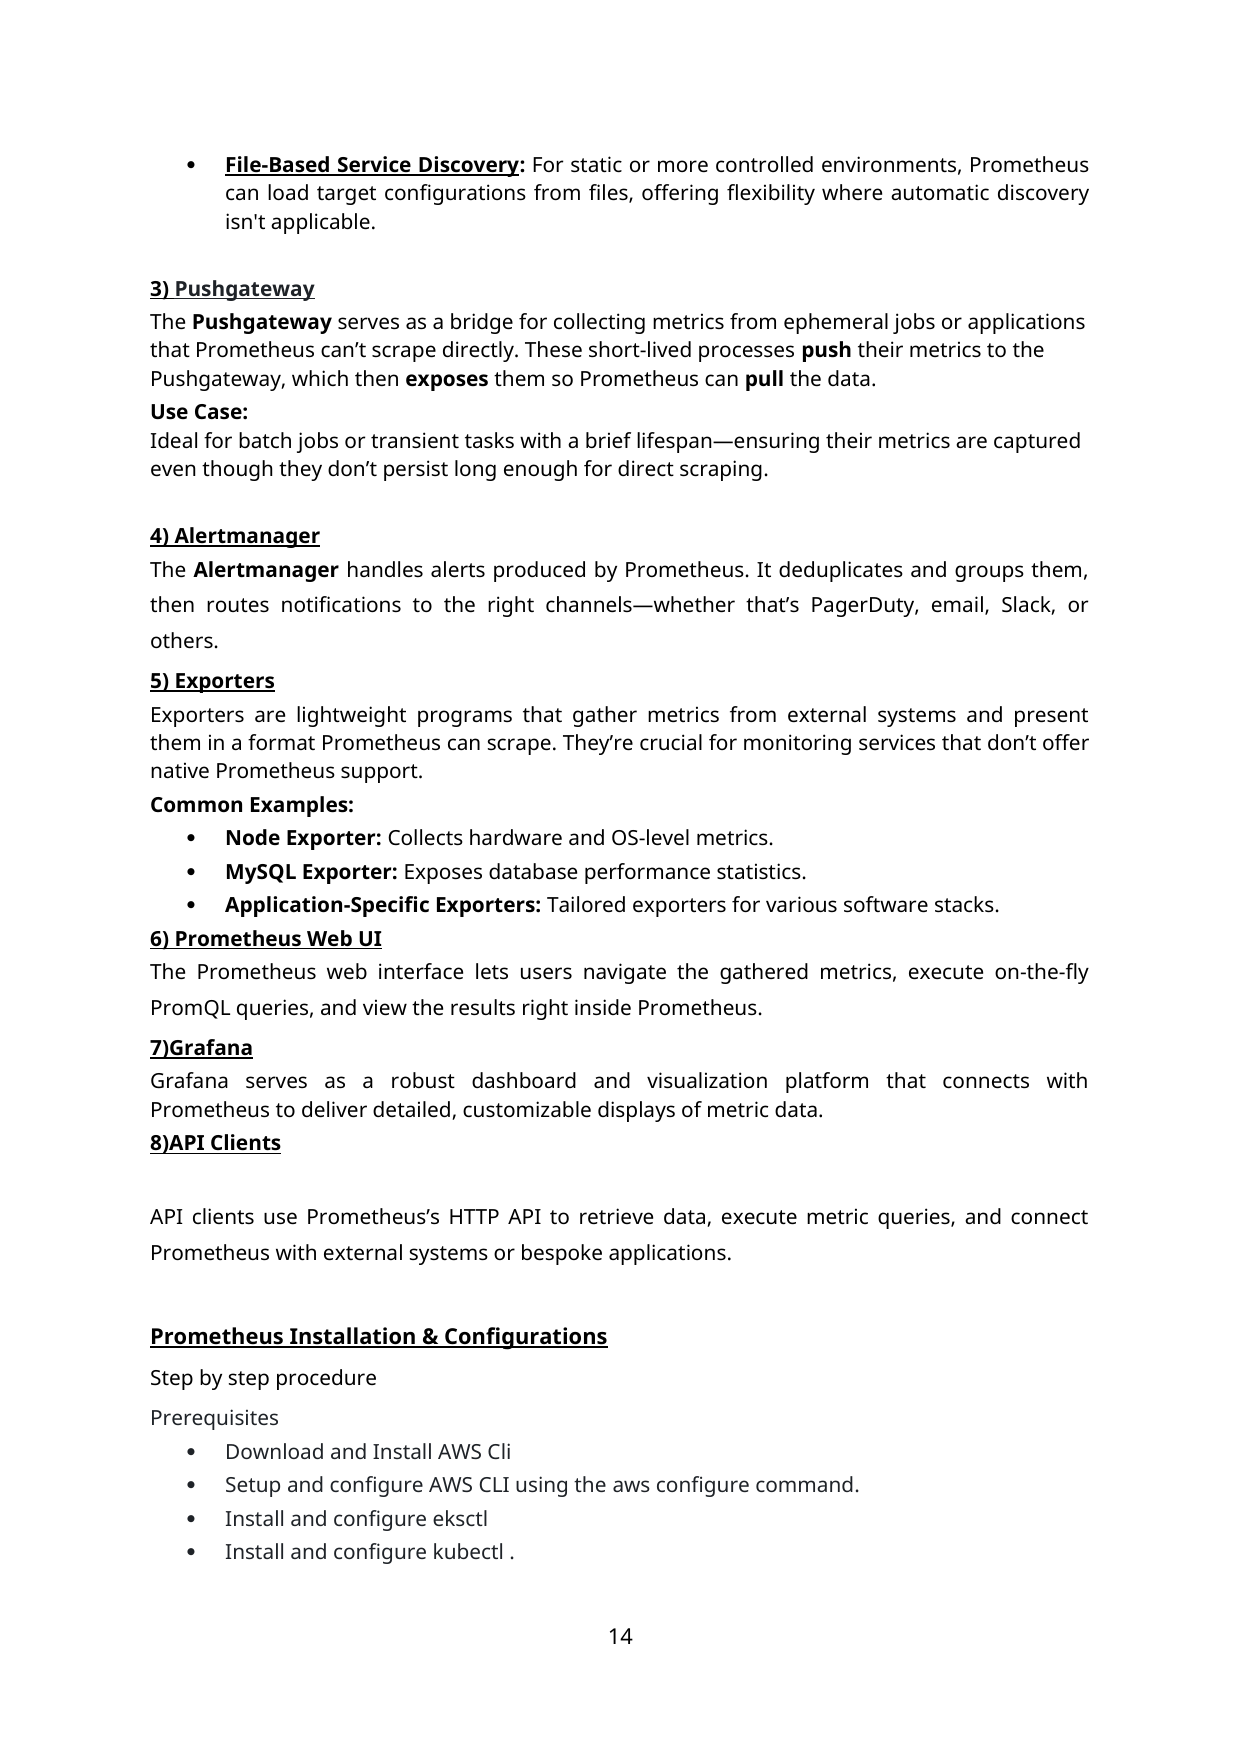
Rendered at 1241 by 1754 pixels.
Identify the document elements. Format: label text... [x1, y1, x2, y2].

text The Prometheus web interface lets users navigate the gathered metrics, execute on-the-fly PromQL queries, and view the results right inside Prometheus. [150, 957, 1090, 1021]
list Install and configure kubectl . [187, 1537, 1090, 1566]
subtitle 6) Prometheus Web UI [150, 924, 1090, 952]
text Prerequisites [150, 1403, 1090, 1432]
text API clients use Prometheus’s HTTP API to retrieve data, execute metric queries, and connect Prometheus with external systems or bespoke applications. [150, 1202, 1090, 1266]
subtitle 5) Exporters [150, 666, 1090, 695]
text Common Examples: [150, 790, 1090, 818]
text Exporters are lightweight programs that gather metrics from external systems and present them in a format Prometheus can scrape. They’re crucial for monitoring services that don’t offer native Prometheus support. [150, 700, 1090, 785]
text Use Case: Ideal for batch jobs or transient tasks with a brief lifespan—ensuring their metrics are captured even though they don’t persist long enough for direct scraping. [150, 397, 1090, 483]
subtitle 8)API Clients [150, 1128, 1090, 1157]
list Download and Install AWS Cli [187, 1437, 1090, 1465]
subtitle 4) Alertmanager [150, 521, 1090, 550]
text The Pushgateway serves as a bridge for collecting metrics from ephemeral jobs or applications that Prometheus can’t scrape directly. These short-lived processes push their metrics to the Pushgateway, which then exposes them so Prometheus can pull the data. [150, 307, 1090, 392]
subtitle 3) Pushgateway [150, 274, 1090, 302]
text The Alertmanager handles alerts produced by Prometheus. It deduplicates and groups them, then routes notifications to the right channels—whether that’s PagerDuty, email, Slack, or others. [150, 555, 1090, 654]
text Grafana serves as a robust dashboard and visualization platform that connects with Prometheus to deliver detailed, customizable displays of metric data. [150, 1067, 1090, 1123]
list Node Exporter: Collects hardware and OS-level metrics. [187, 823, 1090, 852]
list Install and configure eksctl [187, 1504, 1090, 1532]
text Step by step procedure [150, 1363, 1090, 1391]
list Setup and configure AWS CLI using the aws configure command. [187, 1470, 1090, 1499]
list File-Based Service Discovery: For static or more controlled environments, Prometheus can load target configurations from files, offering flexibility where automatic discovery isn't applicable. [187, 150, 1090, 235]
text Prometheus Installation & Configurations [150, 1321, 1090, 1351]
subtitle 7)Grafana [150, 1033, 1090, 1062]
list MySQL Exporter: Exposes database performance statistics. [187, 857, 1090, 885]
list Application-Specific Exporters: Tailored exporters for various software stacks. [187, 890, 1090, 919]
